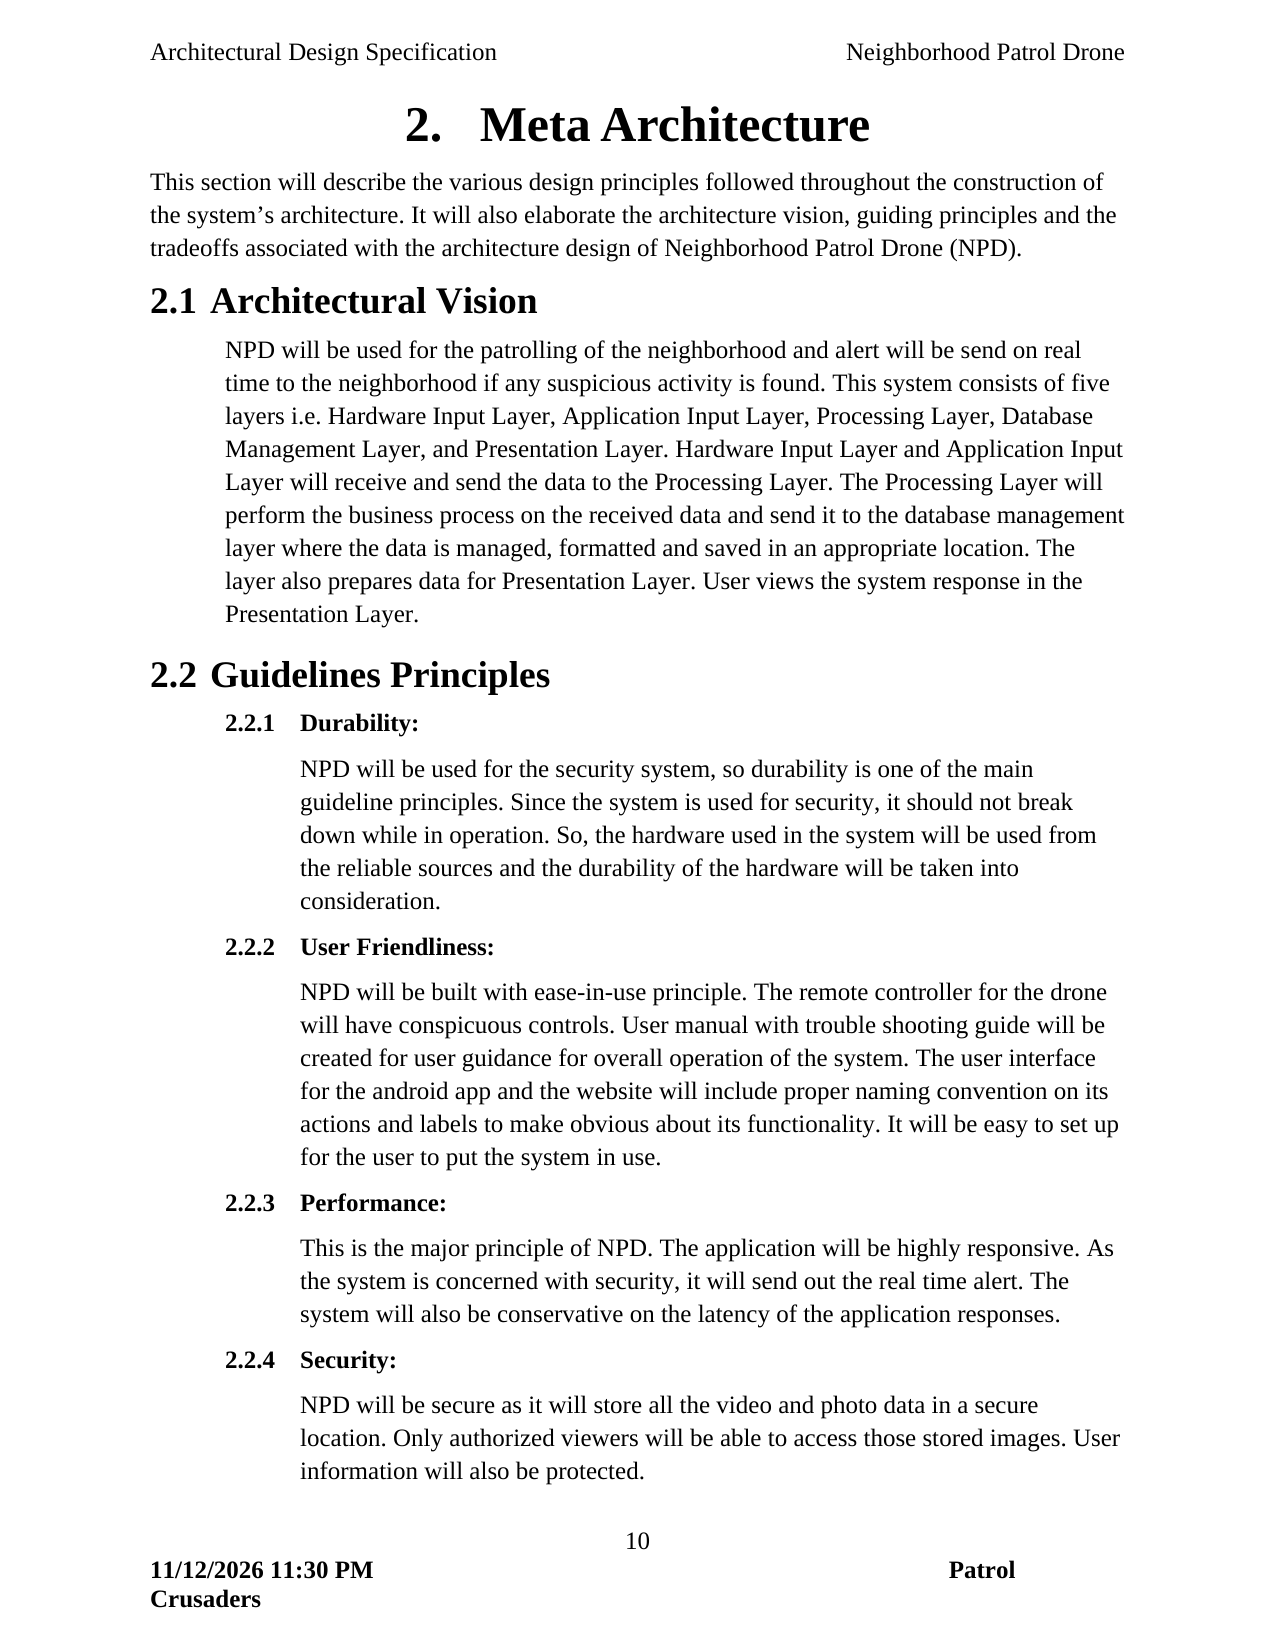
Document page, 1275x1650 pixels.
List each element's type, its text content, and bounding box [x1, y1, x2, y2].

subtitle Guidelines Principles [150, 653, 1125, 696]
subtitle Security: [225, 1345, 1125, 1374]
subtitle User Friendliness: [225, 932, 1125, 960]
subtitle Meta Architecture [150, 95, 1125, 152]
subtitle Architectural Vision [150, 279, 1125, 322]
text This is the major principle of NPD. The application will be highly responsive. As the system is concerned with security, it will send out the real time alert. The system will also be conservative on the latency of the application responses. [300, 1233, 1125, 1328]
subtitle Durability: [225, 708, 1125, 737]
text NPD will be used for the security system, so durability is one of the main guideline principles. Since the system is used for security, it should not break down while in operation. So, the hardware used in the system will be used from the reliable sources and the durability of the hardware will be taken into consideration. [300, 754, 1125, 915]
text NPD will be used for the patrolling of the neighborhood and alert will be send on real time to the neighborhood if any suspicious activity is found. This system consists of five layers i.e. Hardware Input Layer, Application Input Layer, Processing Layer, Database Management Layer, and Presentation Layer. Hardware Input Layer and Application Input Layer will receive and send the data to the Processing Layer. The Processing Layer will perform the business process on the received data and send it to the database management layer where the data is managed, formatted and saved in an appropriate location. The layer also prepares data for Presentation Layer. User views the system response in the Presentation Layer. [225, 335, 1125, 628]
text This section will describe the various design principles followed throughout the construction of the system’s architecture. It will also elaborate the architecture vision, guiding principles and the tradeoffs associated with the architecture design of Neighborhood Patrol Drone (NPD). [150, 167, 1125, 262]
subtitle Performance: [225, 1188, 1125, 1217]
text NPD will be built with ease-in-use principle. The remote controller for the drone will have conspicuous controls. User manual with trouble shooting guide will be created for user guidance for overall operation of the system. The user interface for the android app and the website will include proper naming convention on its actions and labels to make obvious about its functionality. It will be easy to set up for the user to put the system in use. [300, 977, 1125, 1171]
text NPD will be secure as it will store all the video and photo data in a secure location. Only authorized viewers will be able to access those stored images. User information will also be protected. [300, 1390, 1125, 1485]
